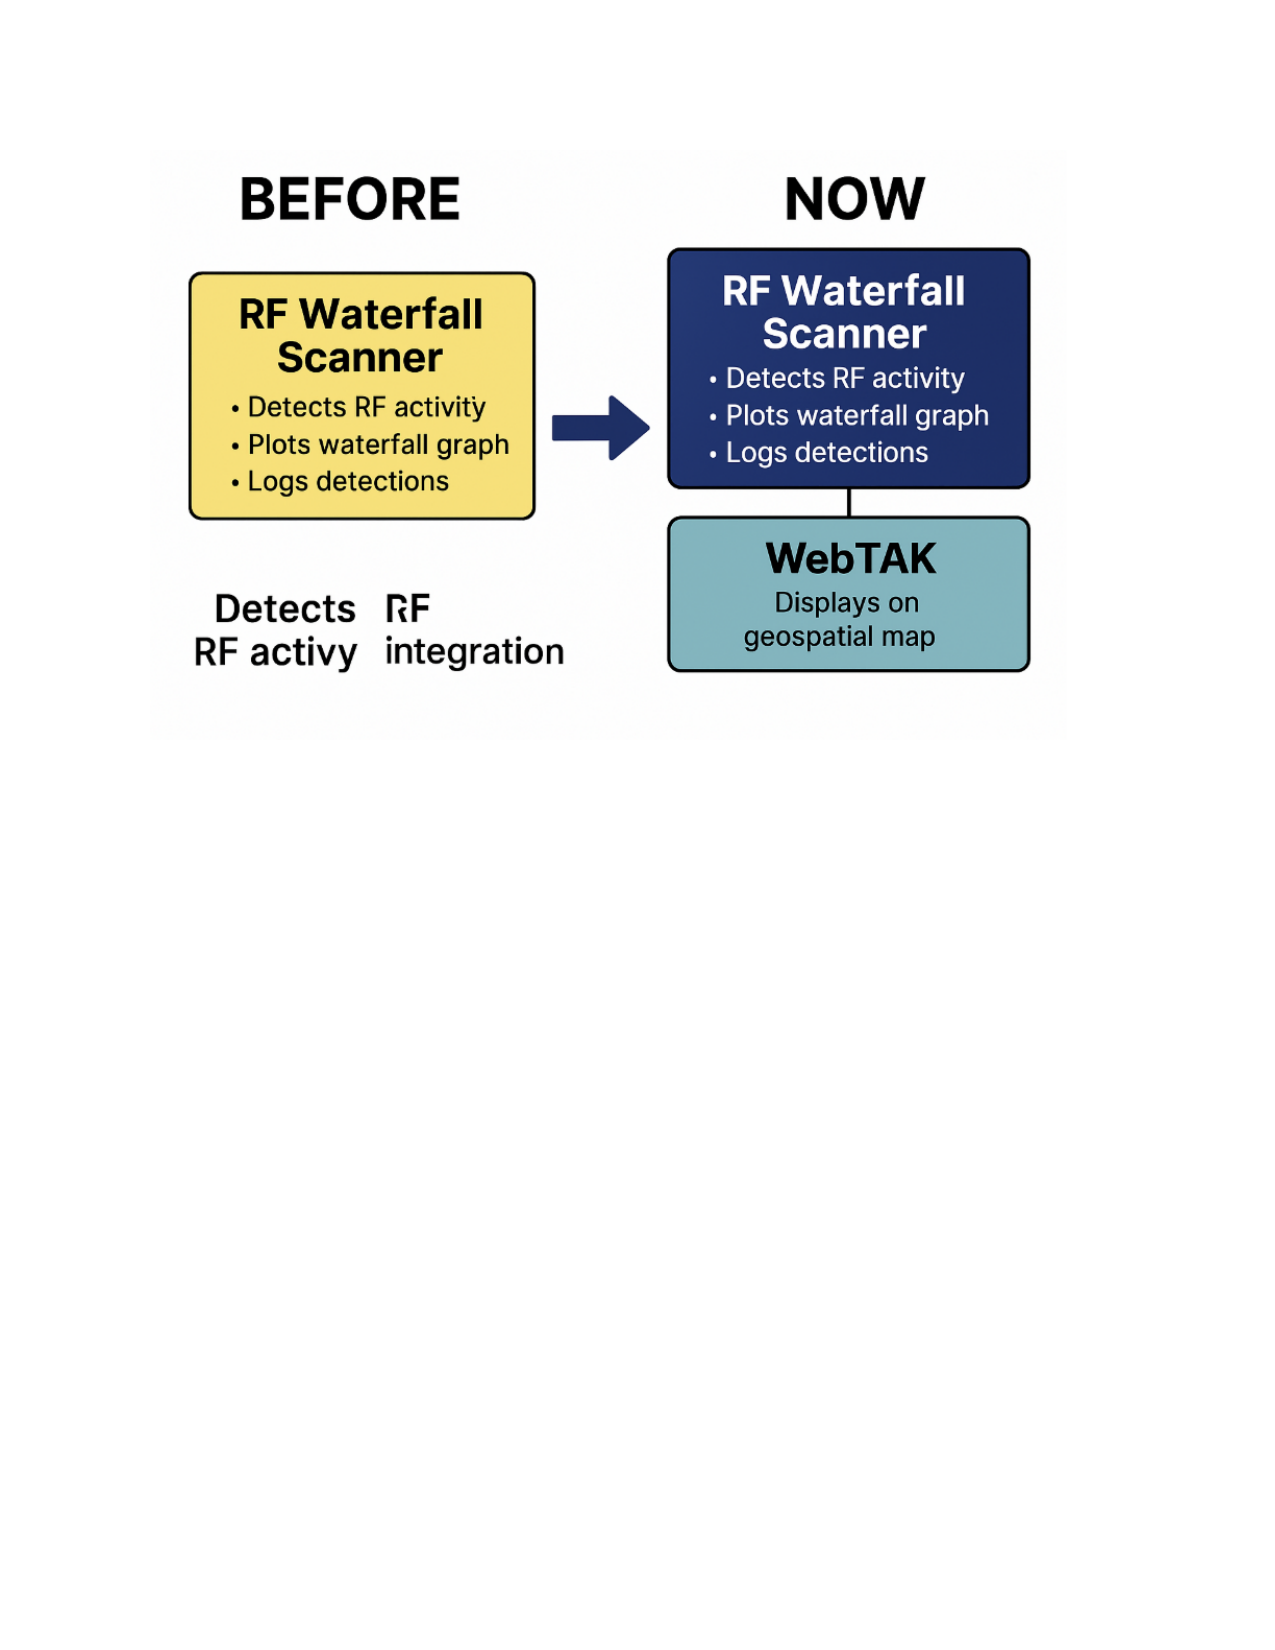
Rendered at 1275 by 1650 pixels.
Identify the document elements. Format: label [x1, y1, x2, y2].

picture [150, 150, 1067, 740]
